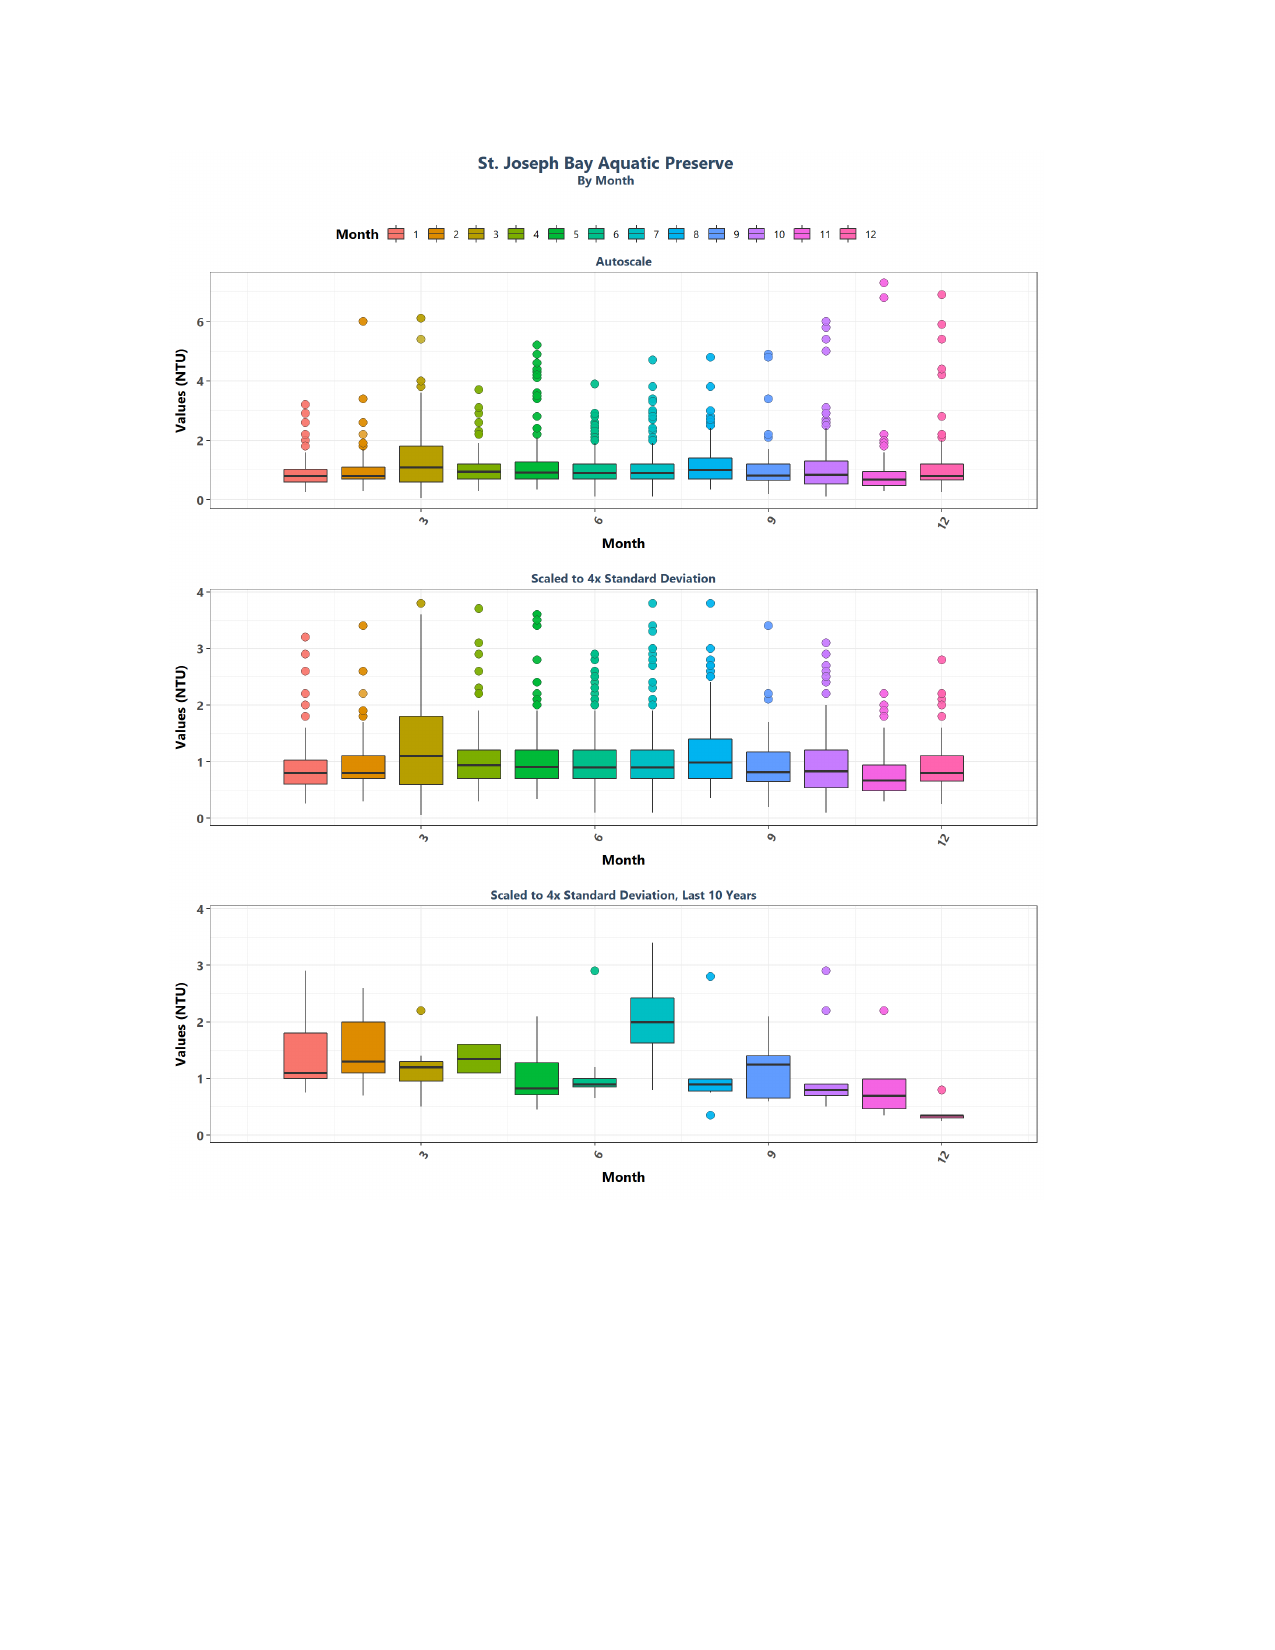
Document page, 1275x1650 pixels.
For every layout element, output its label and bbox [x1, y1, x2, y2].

picture [168, 150, 1044, 1200]
